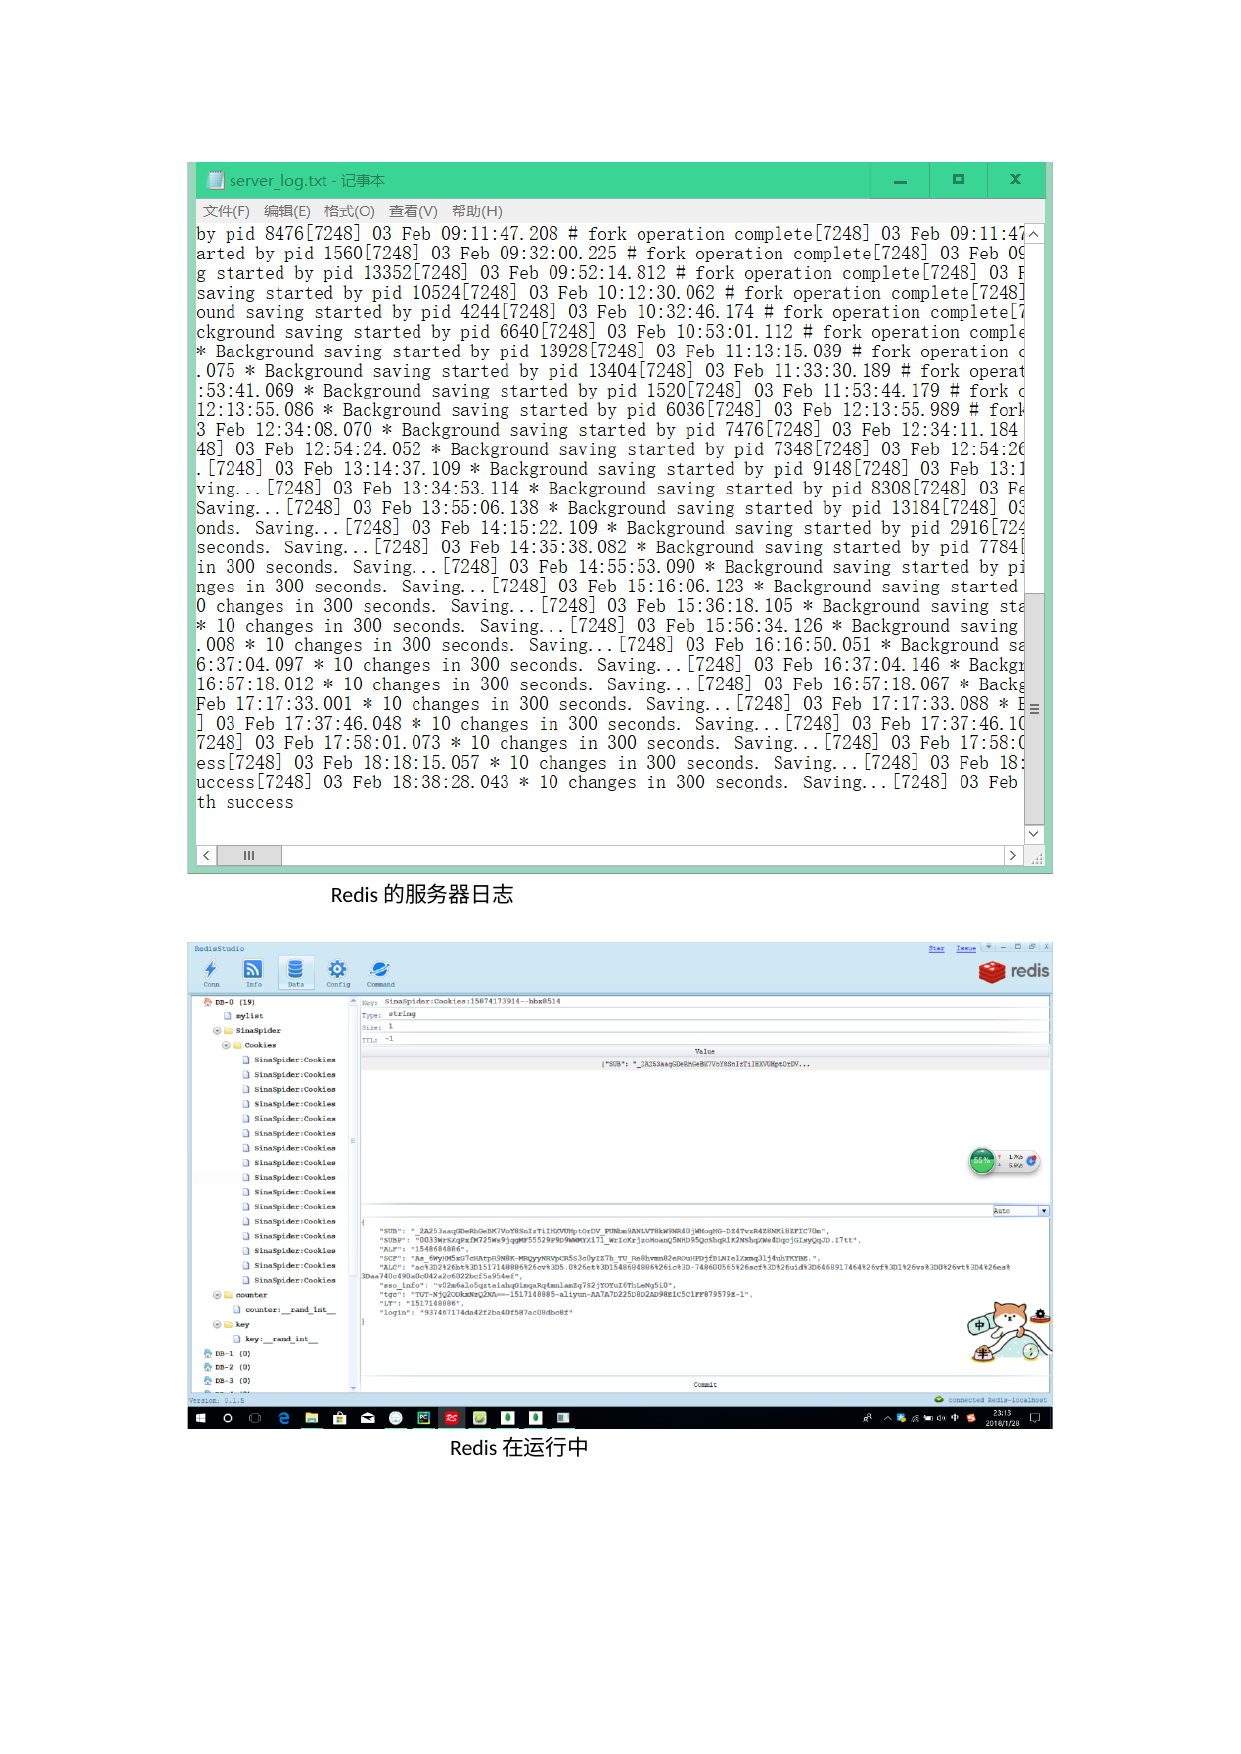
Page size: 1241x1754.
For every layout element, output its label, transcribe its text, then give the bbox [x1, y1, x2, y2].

text Redis的服务器日志 [187, 877, 1053, 909]
picture [187, 162, 1053, 874]
text Redis在运行中 [187, 1429, 1053, 1462]
picture [187, 942, 1053, 1429]
